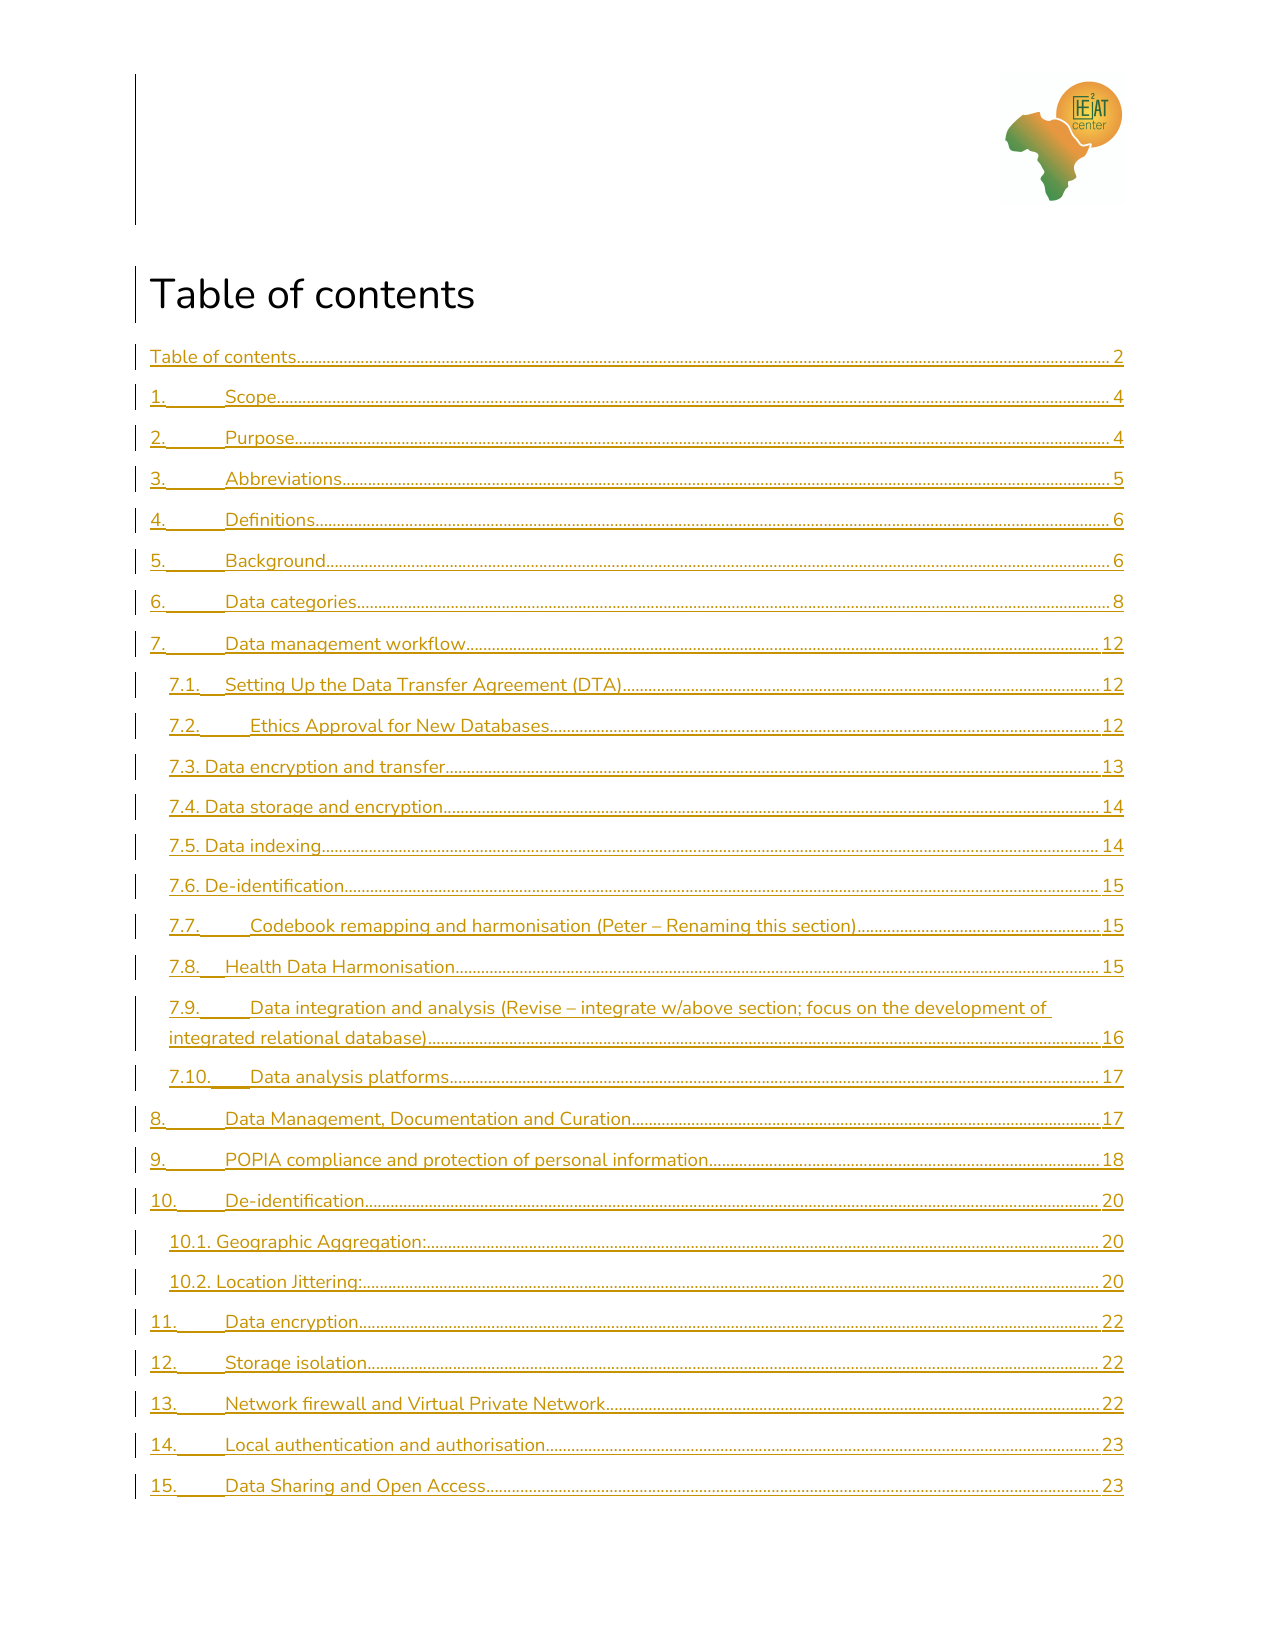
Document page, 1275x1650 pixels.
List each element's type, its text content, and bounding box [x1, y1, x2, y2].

picture [1000, 73, 1125, 204]
subtitle Table of contents [150, 266, 1125, 323]
